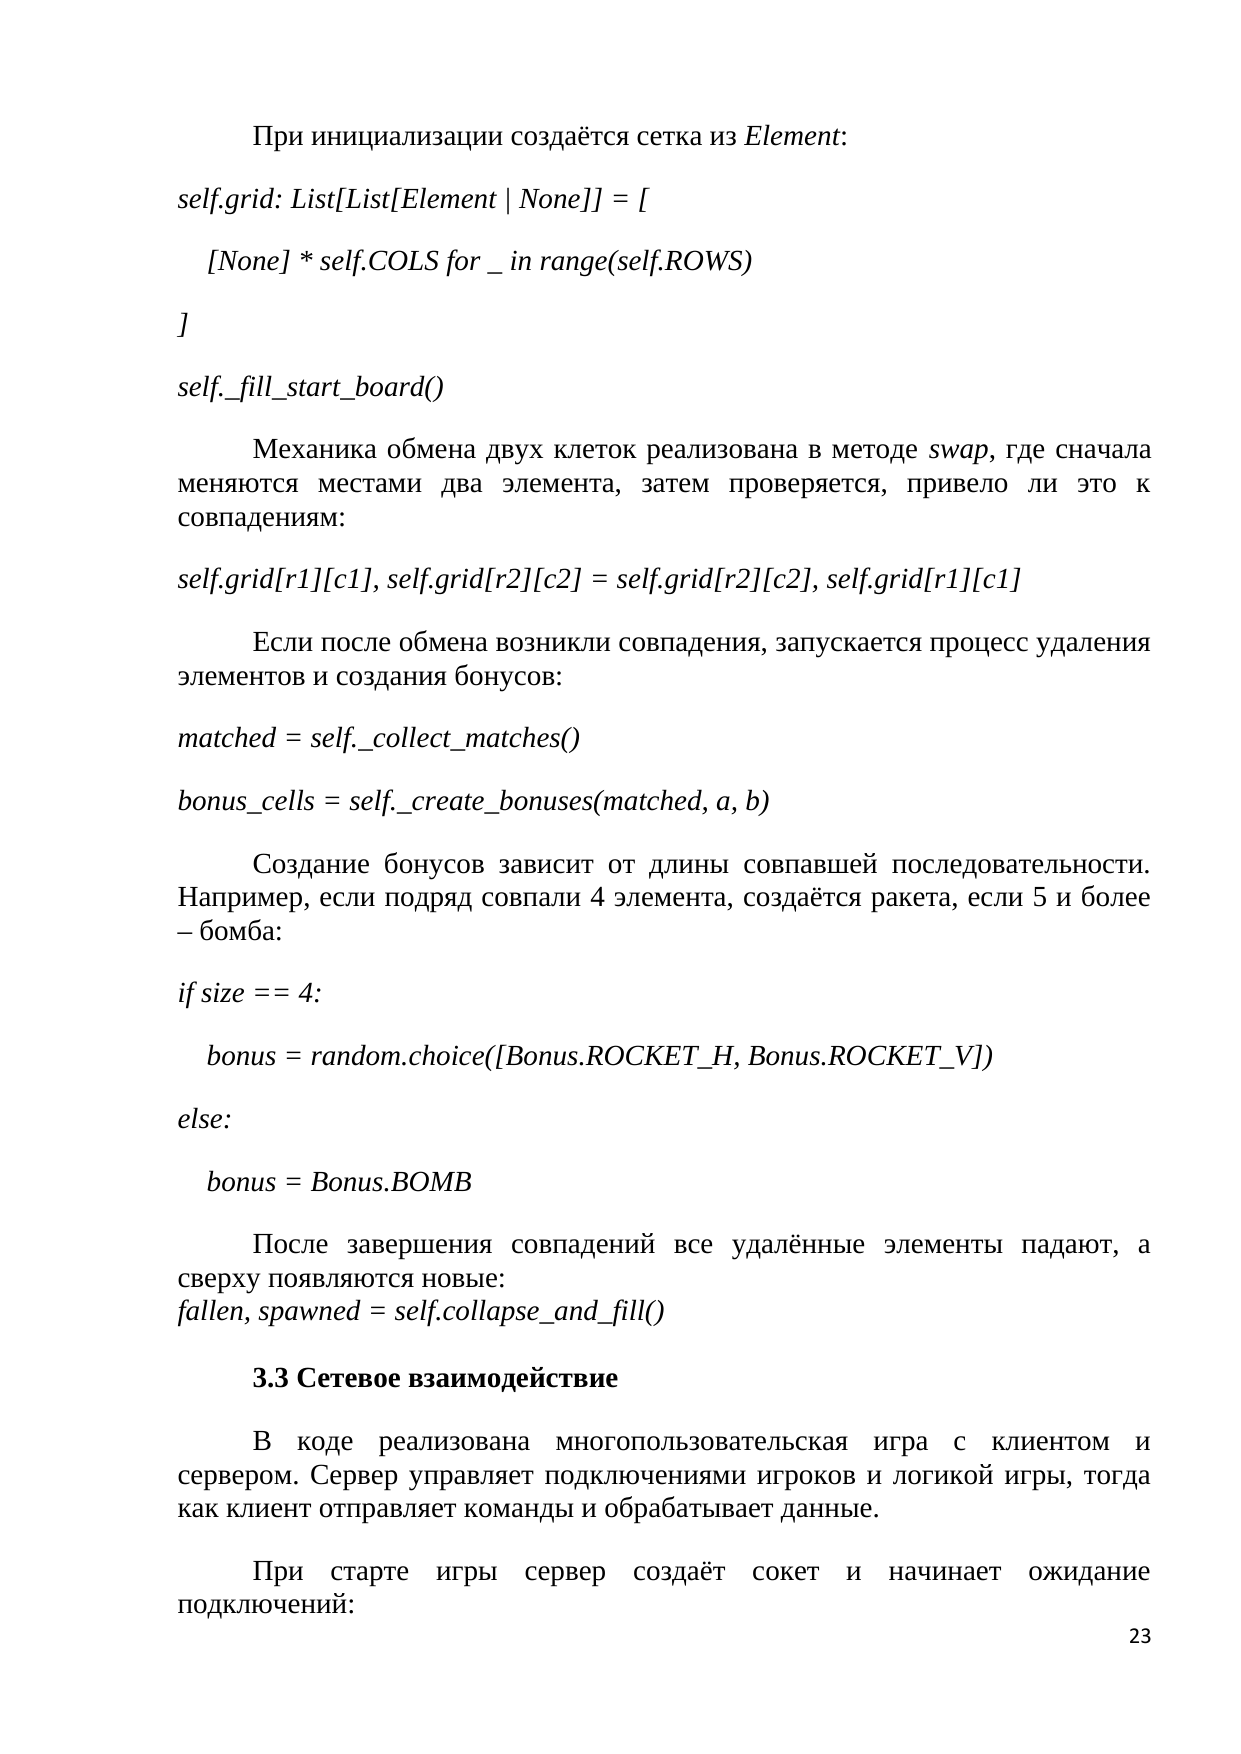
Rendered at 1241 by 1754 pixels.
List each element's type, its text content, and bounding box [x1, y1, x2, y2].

text [None] * self.COLS for _ in range(self.ROWS) [177, 243, 1152, 277]
text bonus_cells = self._create_bonuses(matched, a, b) [177, 783, 1152, 817]
text if size == 4: [177, 976, 1152, 1009]
text ] [177, 306, 1152, 340]
text else: [177, 1101, 1152, 1134]
text self._fill_start_board() [177, 369, 1152, 402]
text Если после обмена возникли совпадения, запускается процесс удаления элементов и создания бонусов: [177, 624, 1152, 691]
text Механика обмена двух клеток реализована в методе swap, где сначала меняются местами два элемента, затем проверяется, привело ли это к совпадениям: [177, 432, 1152, 532]
text bonus = Bonus.BOMB [177, 1164, 1152, 1197]
text matched = self._collect_matches() [177, 720, 1152, 754]
text fallen, spawned = self.collapse_and_fill() [177, 1293, 1152, 1327]
text После завершения совпадений все удалённые элементы падают, а сверху появляются новые: [177, 1226, 1152, 1293]
text bonus = random.choice([Bonus.ROCKET_H, Bonus.ROCKET_V]) [177, 1038, 1152, 1072]
text Создание бонусов зависит от длины совпавшей последовательности. Например, если подряд совпали 4 элемента, создаётся ракета, если 5 и более – бомба: [177, 846, 1152, 946]
text В коде реализована многопользовательская игра с клиентом и сервером. Сервер управляет подключениями игроков и логикой игры, тогда как клиент отправляет команды и обрабатывает данные. [177, 1423, 1152, 1524]
text self.grid: List[List[Element | None]] = [ [177, 181, 1152, 214]
subtitle 3.3 Сетевое взаимодействие [252, 1361, 1152, 1394]
text При старте игры сервер создаёт сокет и начинает ожидание подключений: [177, 1553, 1152, 1620]
text При инициализации создаётся сетка из Element: [177, 118, 1152, 152]
text self.grid[r1][c1], self.grid[r2][c2] = self.grid[r2][c2], self.grid[r1][c1] [177, 561, 1152, 595]
